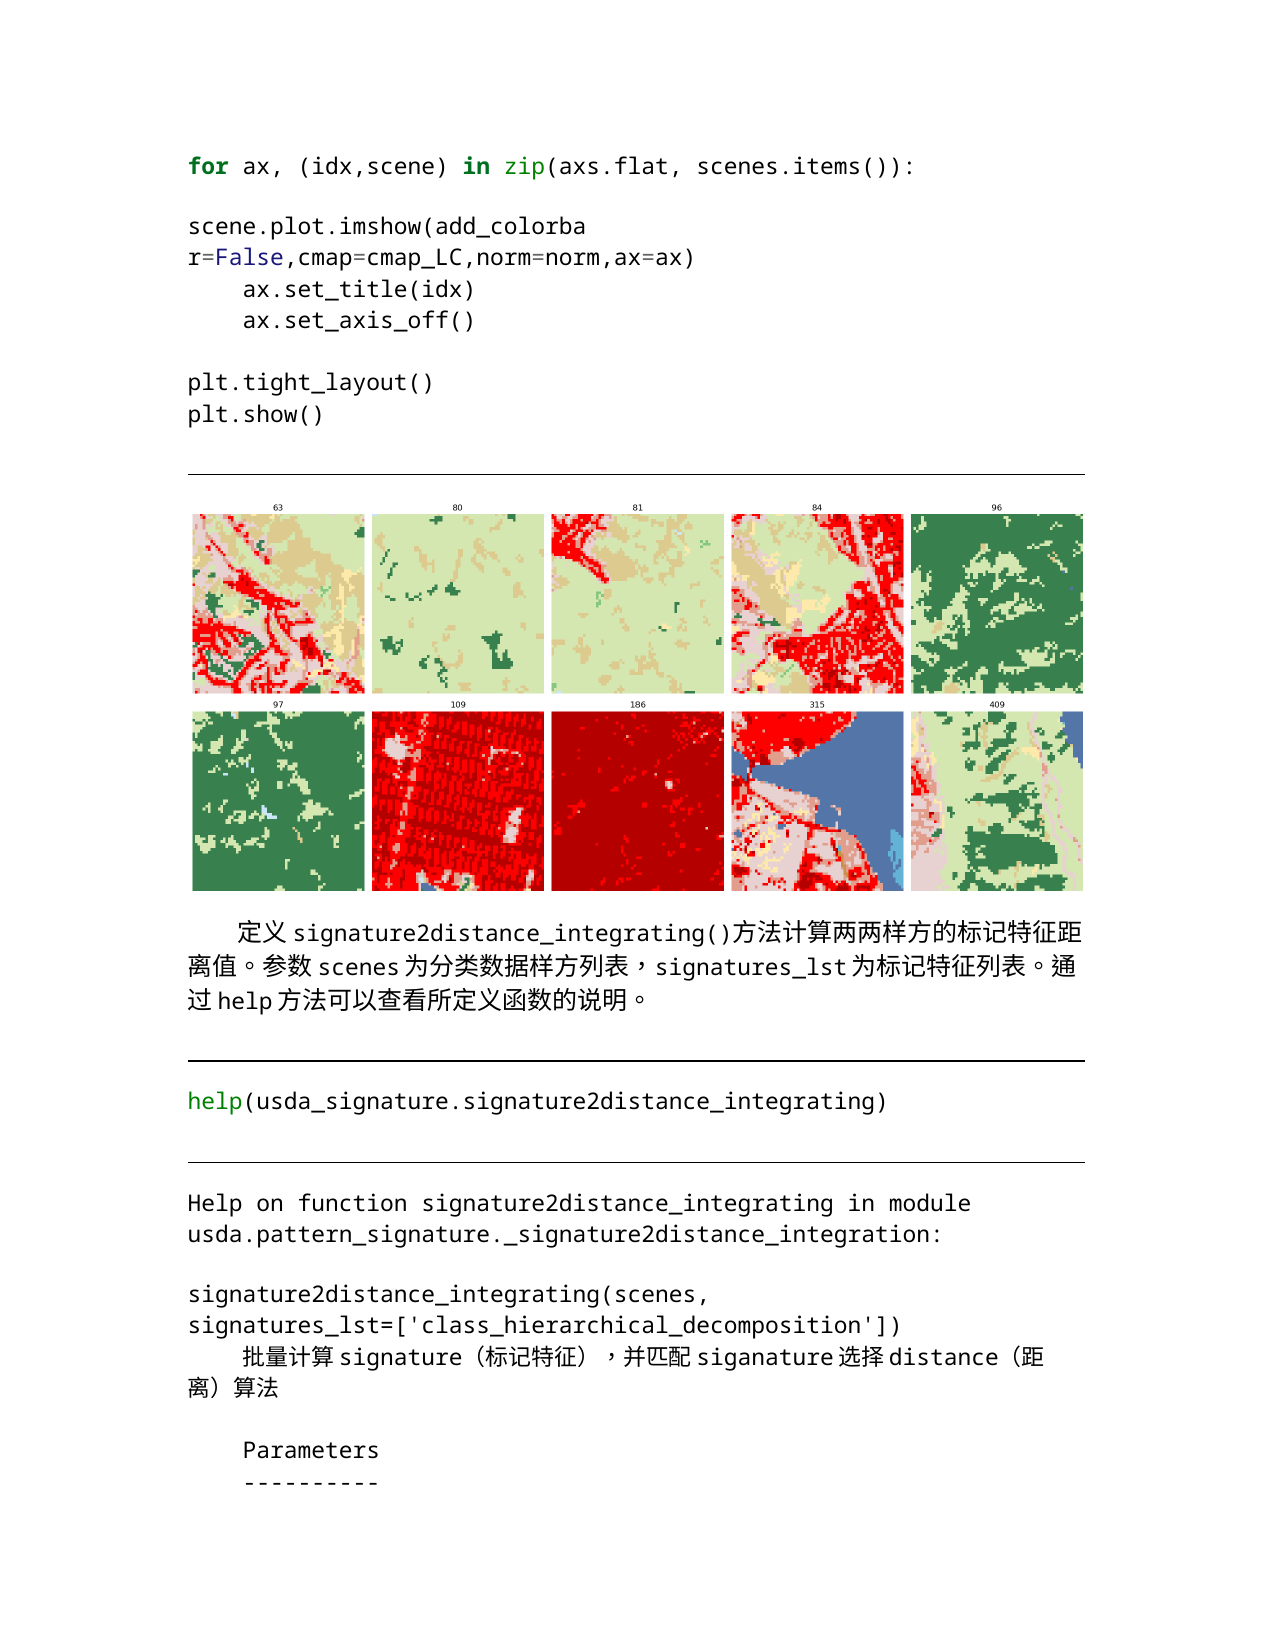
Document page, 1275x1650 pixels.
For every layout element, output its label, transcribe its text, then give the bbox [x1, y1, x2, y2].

text help(usda_signature.signature2distance_integrating) [187, 1085, 1087, 1117]
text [187, 150, 1087, 429]
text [187, 1187, 1087, 1497]
picture [187, 499, 1088, 896]
text 定义signature2distance_integrating()方法计算两两样方的标记特征距离值。参数scenes为分类数据样方列表，signatures_lst为标记特征列表。通过help方法可以查看所定义函数的说明。 [187, 915, 1087, 1017]
